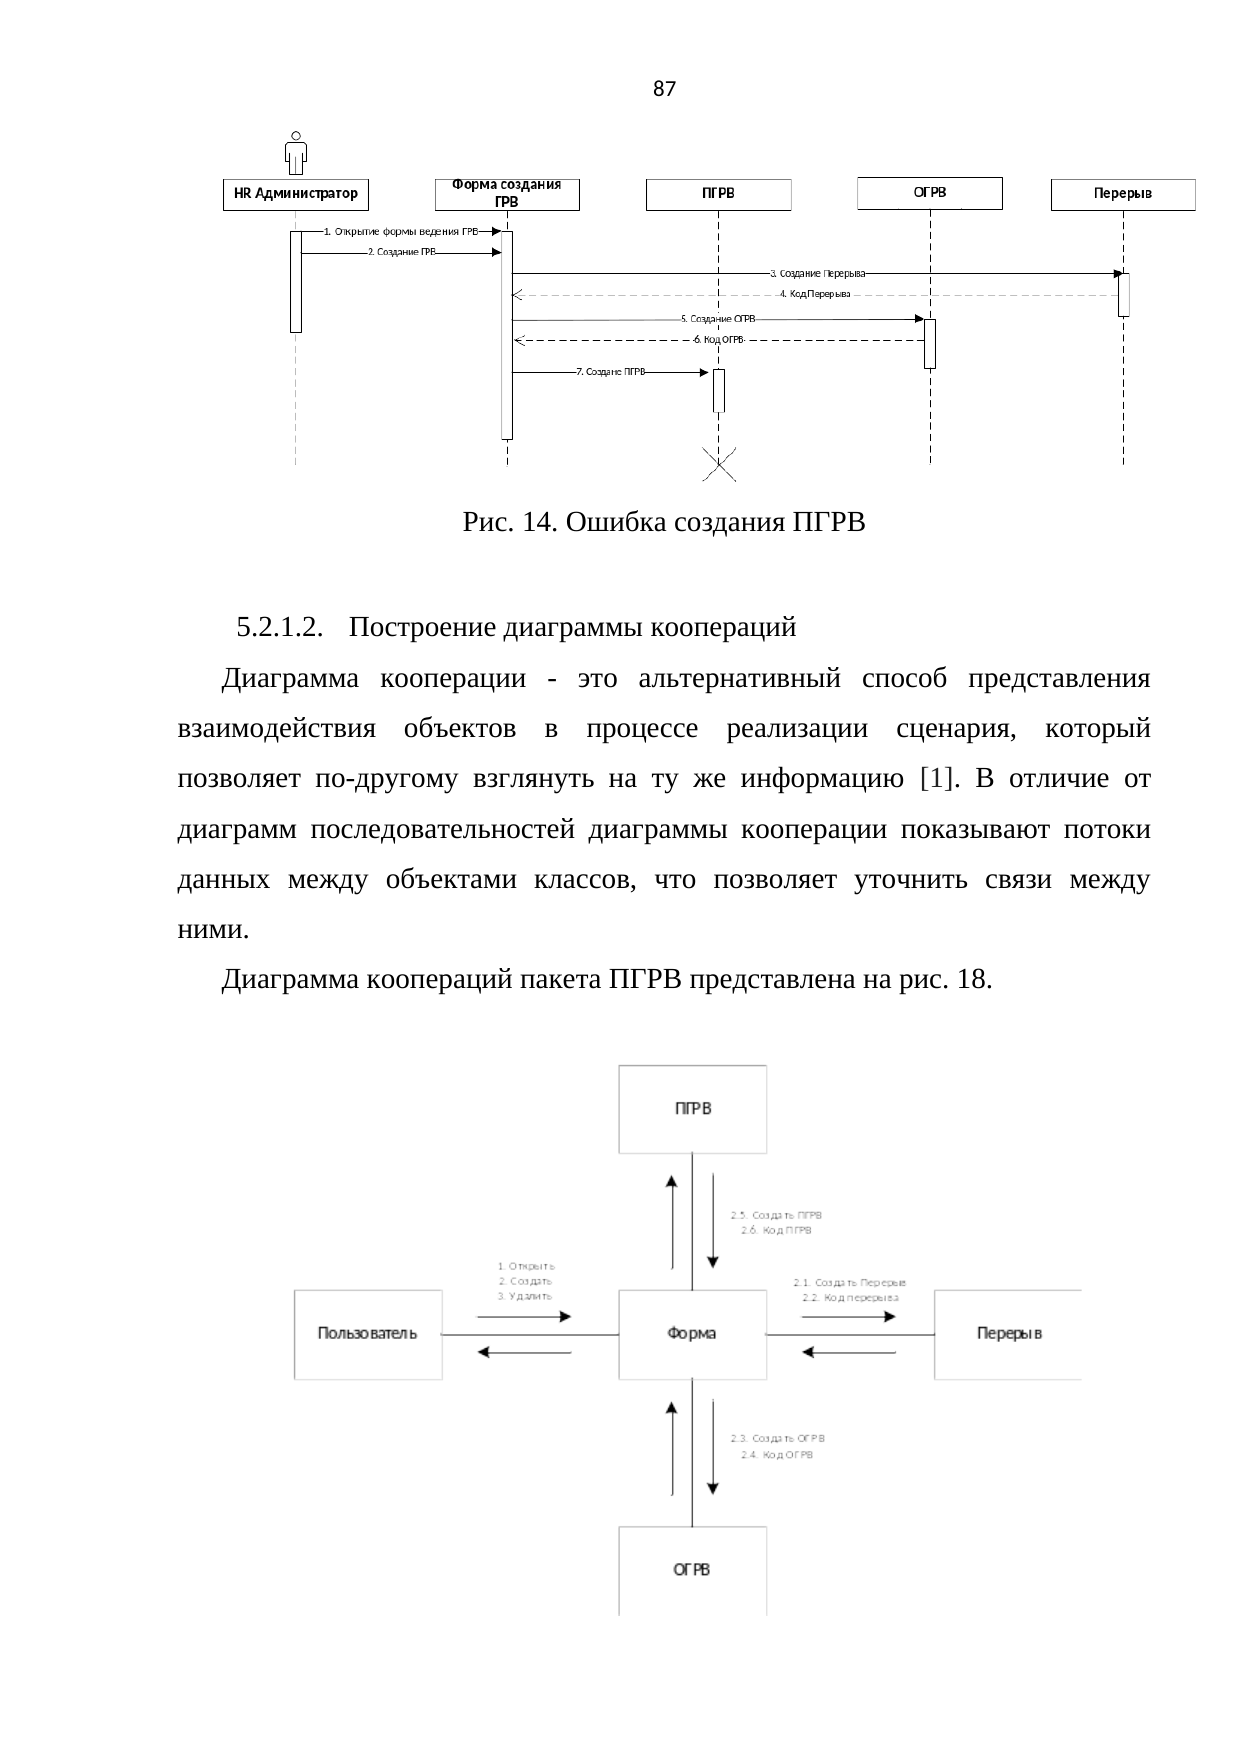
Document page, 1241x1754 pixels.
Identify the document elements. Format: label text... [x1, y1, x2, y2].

text Диаграмма кооперации - это альтернативный способ представления взаимодействия объектов в процессе реализации сценария, который позволяет по-другому взглянуть на ту же информацию [1]. В отличие от диаграмм последовательностей диаграммы кооперации показывают потоки данных между объектами классов, что позволяет уточнить связи между ними. [177, 660, 1152, 945]
text Диаграмма коопераций пакета ПГРВ представлена на рис. 18. [177, 962, 1152, 995]
text Рис. 14. Ошибка создания ПГРВ [177, 130, 1152, 537]
subtitle Построение диаграммы коопераций [236, 609, 1152, 643]
